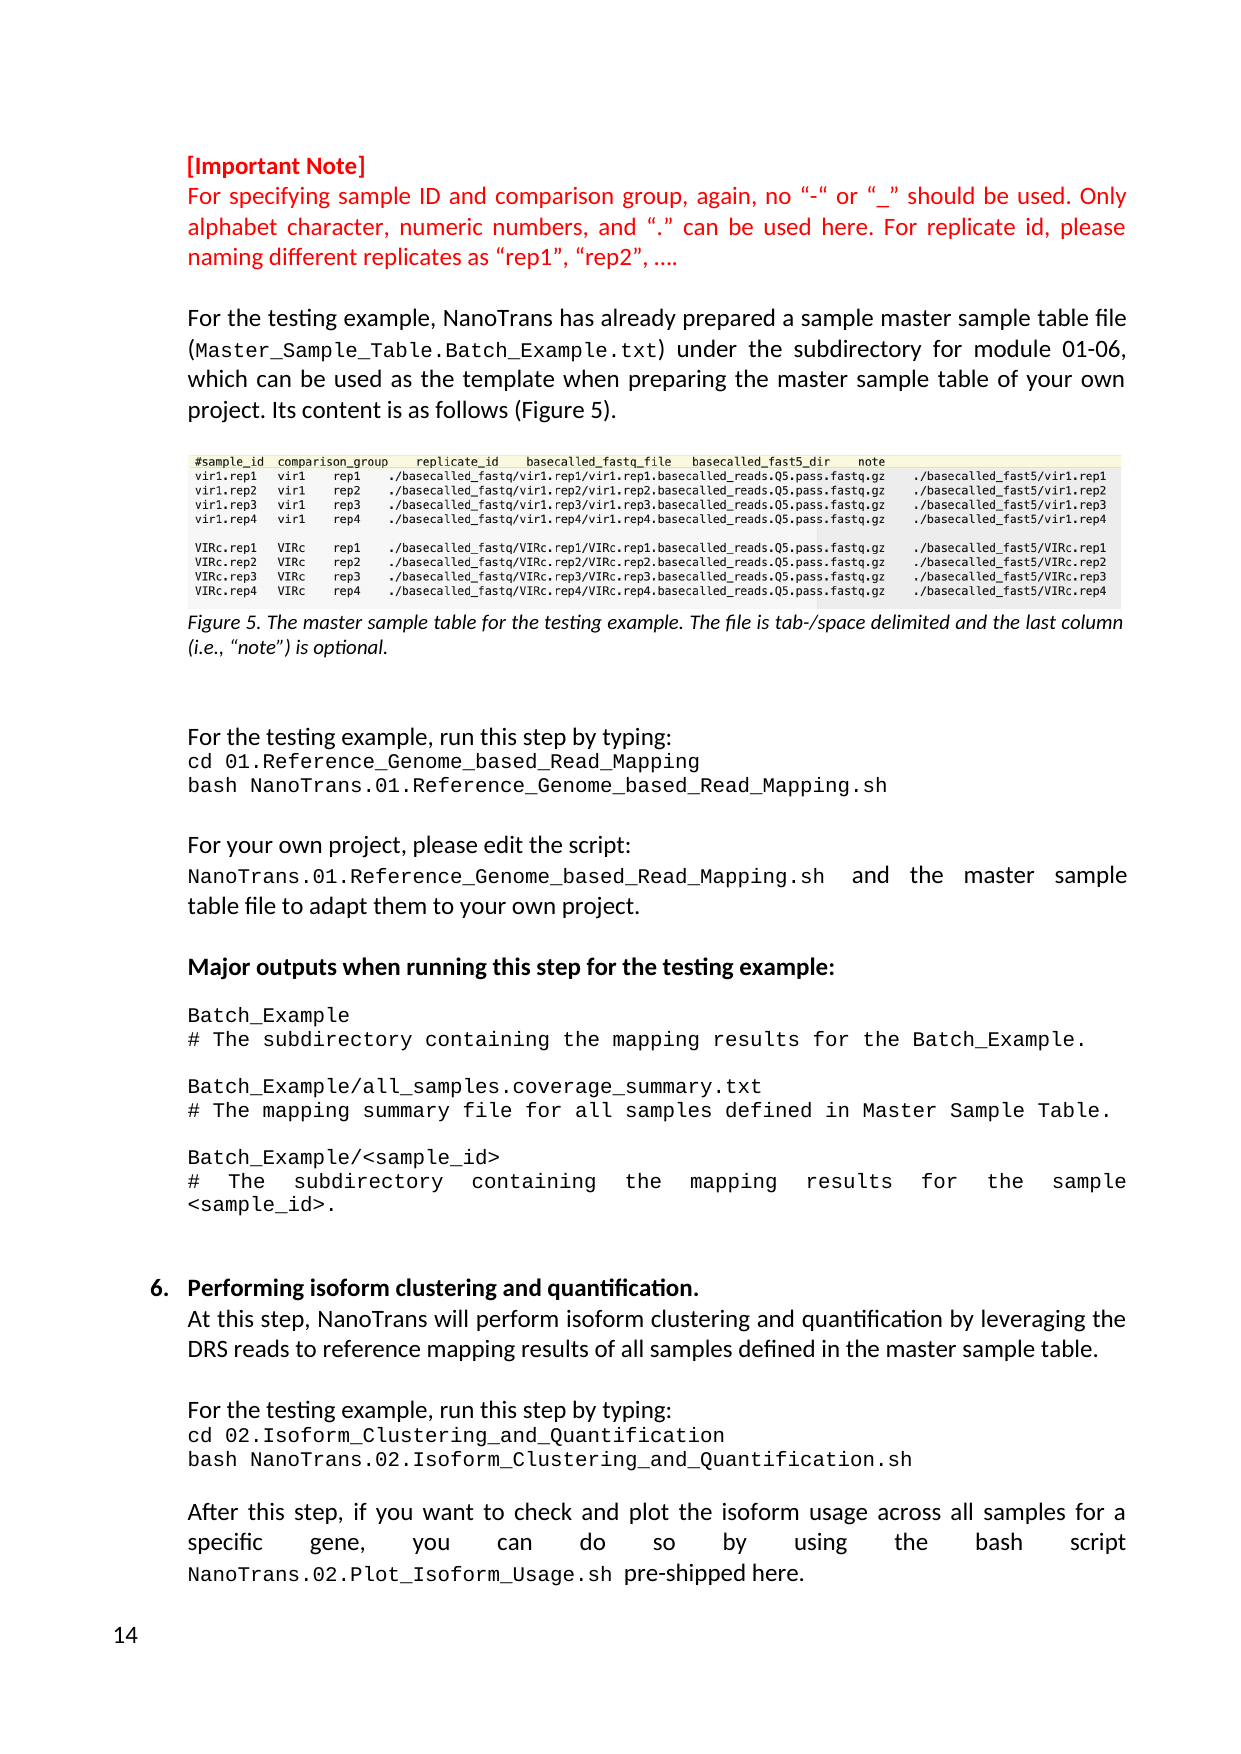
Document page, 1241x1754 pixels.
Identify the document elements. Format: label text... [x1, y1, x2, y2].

list NanoTrans.01.Reference_Genome_based_Read_Mapping.sh and the master sample table file to adapt them to your own project. [187, 859, 1128, 921]
list [Important Note] [186, 150, 1128, 181]
picture [187, 455, 1122, 609]
list # The subdirectory containing the mapping results for the Batch_Example. [187, 1029, 1128, 1053]
list Figure 5. The master sample table for the testing example. The file is tab-/space delimited and the last column (i.e., “note”) is optional. [187, 609, 1128, 660]
list cd 01.Reference_Genome_based_Read_Mapping [187, 751, 1128, 775]
list After this step, if you want to check and plot the isoform usage across all samples for a specific gene, you can do so by using the bash script NanoTrans.02.Plot_Isoform_Usage.sh pre-shipped here. [187, 1496, 1128, 1587]
text # The mapping summary file for all samples defined in Master Sample Table. [187, 1100, 1128, 1123]
list Batch_Example/all_samples.coverage_summary.txt [187, 1076, 1128, 1100]
list At this step, NanoTrans will perform isoform clustering and quantification by leveraging the DRS reads to reference mapping results of all samples defined in the master sample table. [187, 1303, 1128, 1364]
list bash NanoTrans.02.Isoform_Clustering_and_Quantification.sh [187, 1448, 1128, 1472]
list bash NanoTrans.01.Reference_Genome_based_Read_Mapping.sh [187, 775, 1128, 798]
list cd 02.Isoform_Clustering_and_Quantification [187, 1425, 1128, 1448]
list For the testing example, run this step by typing: [187, 1394, 1128, 1425]
list For the testing example, NanoTrans has already prepared a sample master sample table file (Master_Sample_Table.Batch_Example.txt) under the subdirectory for module 01-06, which can be used as the template when preparing the master sample table of your own project. Its content is as follows (Figure 5). [187, 303, 1128, 425]
list Batch_Example [187, 1005, 1128, 1029]
list For the testing example, run this step by typing: [187, 721, 1128, 751]
list # The subdirectory containing the mapping results for the sample <sample_id>. [187, 1171, 1128, 1218]
list For your own project, please edit the script: [187, 829, 1128, 859]
list Batch_Example/<sample_id> [187, 1147, 1128, 1171]
list For specifying sample ID and comparison group, again, no “-“ or “_” should be used. Only alphabet character, numeric numbers, and “.” can be used here. For replicate id, please naming different replicates as “rep1”, “rep2”, …. [187, 181, 1128, 272]
list Performing isoform clustering and quantification. [150, 1272, 1128, 1303]
list Major outputs when running this step for the testing example: [187, 951, 1128, 982]
